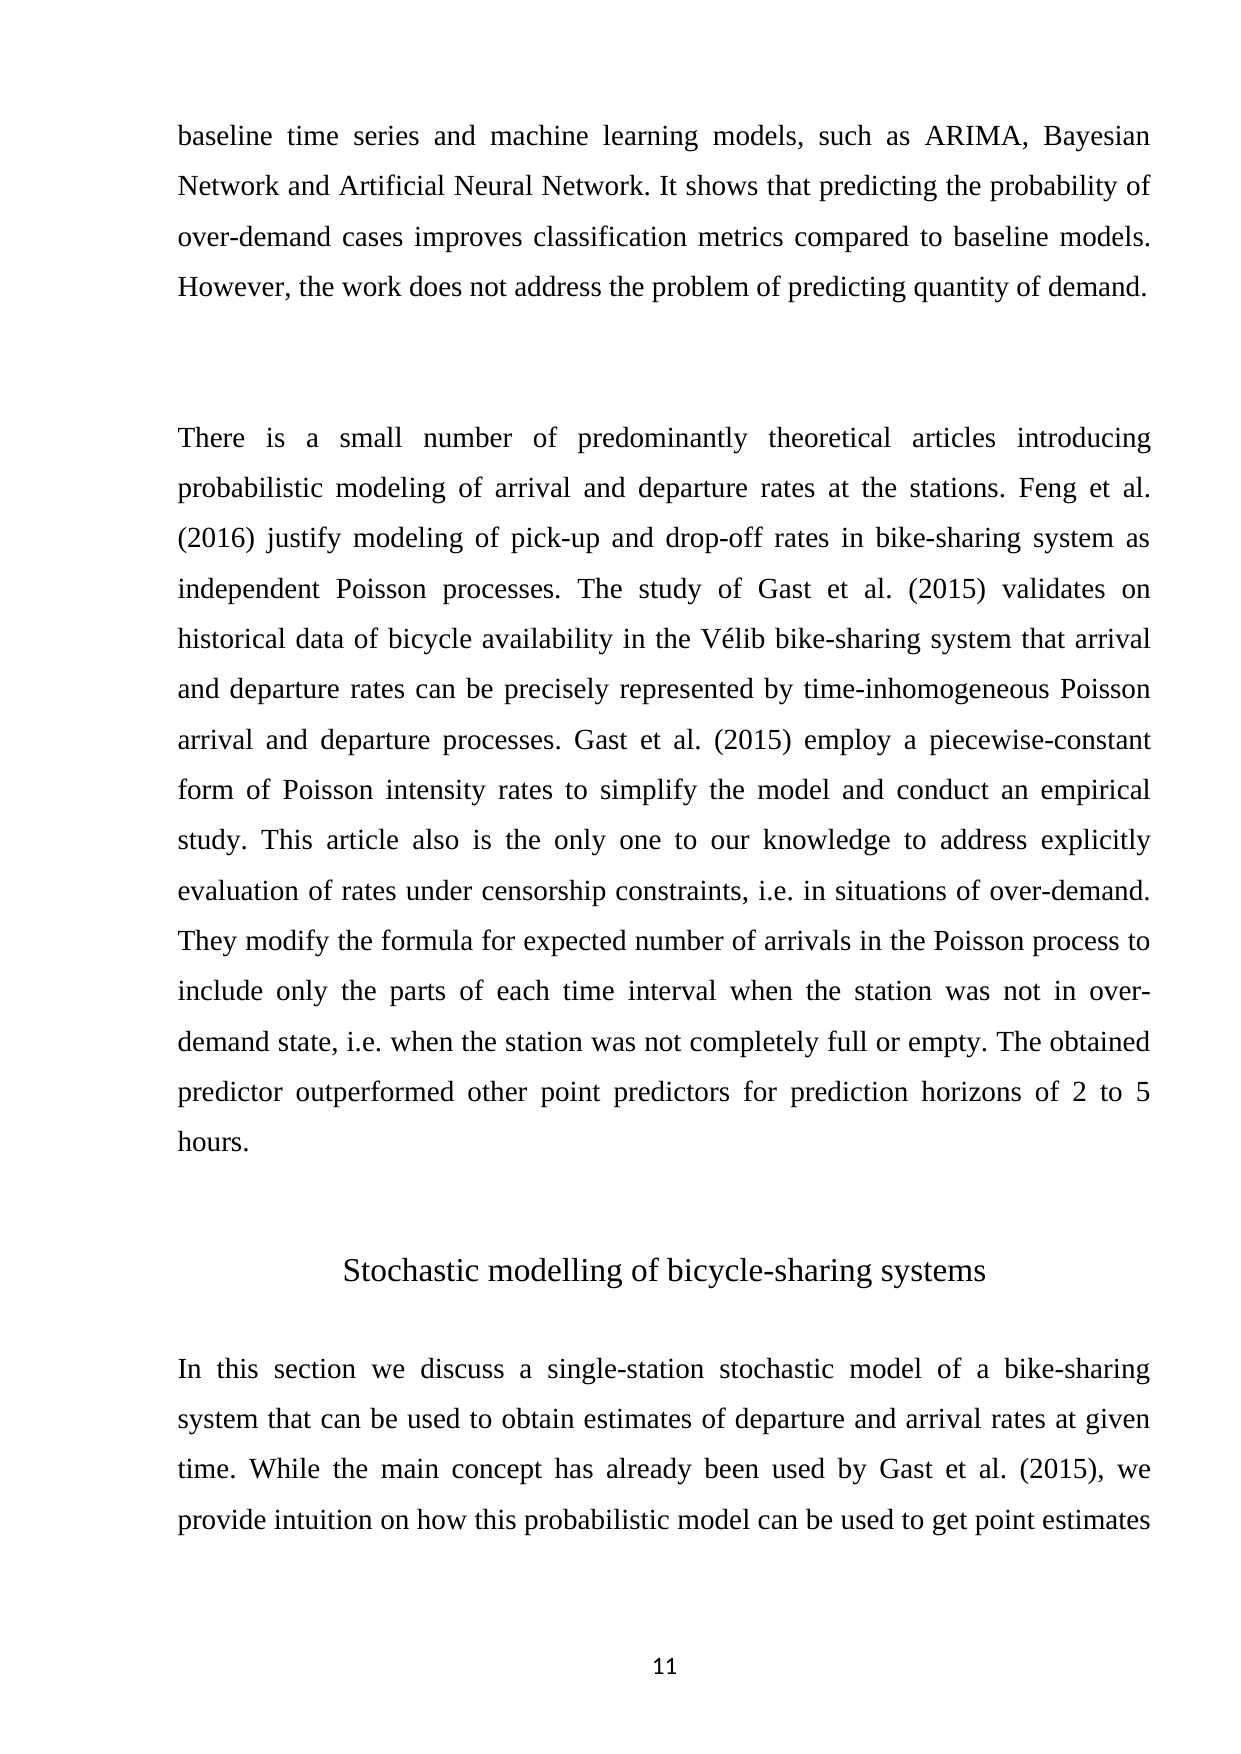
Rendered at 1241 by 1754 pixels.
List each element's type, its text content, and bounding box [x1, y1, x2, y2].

subtitle Stochastic modelling of bicycle-sharing systems [177, 1250, 1152, 1288]
text There is a small number of predominantly theoretical articles introducing probabilistic modeling of arrival and departure rates at the stations. Feng et al. (2016) justify modeling of pick-up and drop-off rates in bike-sharing system as independent Poisson processes. The study of Gast et al. (2015) validates on historical data of bicycle availability in the Vélib bike-sharing system that arrival and departure rates can be precisely represented by time-inhomogeneous Poisson arrival and departure processes. Gast et al. (2015) employ a piecewise-constant form of Poisson intensity rates to simplify the model and conduct an empirical study. This article also is the only one to our knowledge to address explicitly evaluation of rates under censorship constraints, i.e. in situations of over-demand. They modify the formula for expected number of arrivals in the Poisson process to include only the parts of each time interval when the station was not in over-demand state, i.e. when the station was not completely full or empty. The obtained predictor outperformed other point predictors for prediction horizons of 2 to 5 hours. [177, 420, 1152, 1158]
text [177, 118, 1152, 303]
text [177, 1351, 1152, 1536]
